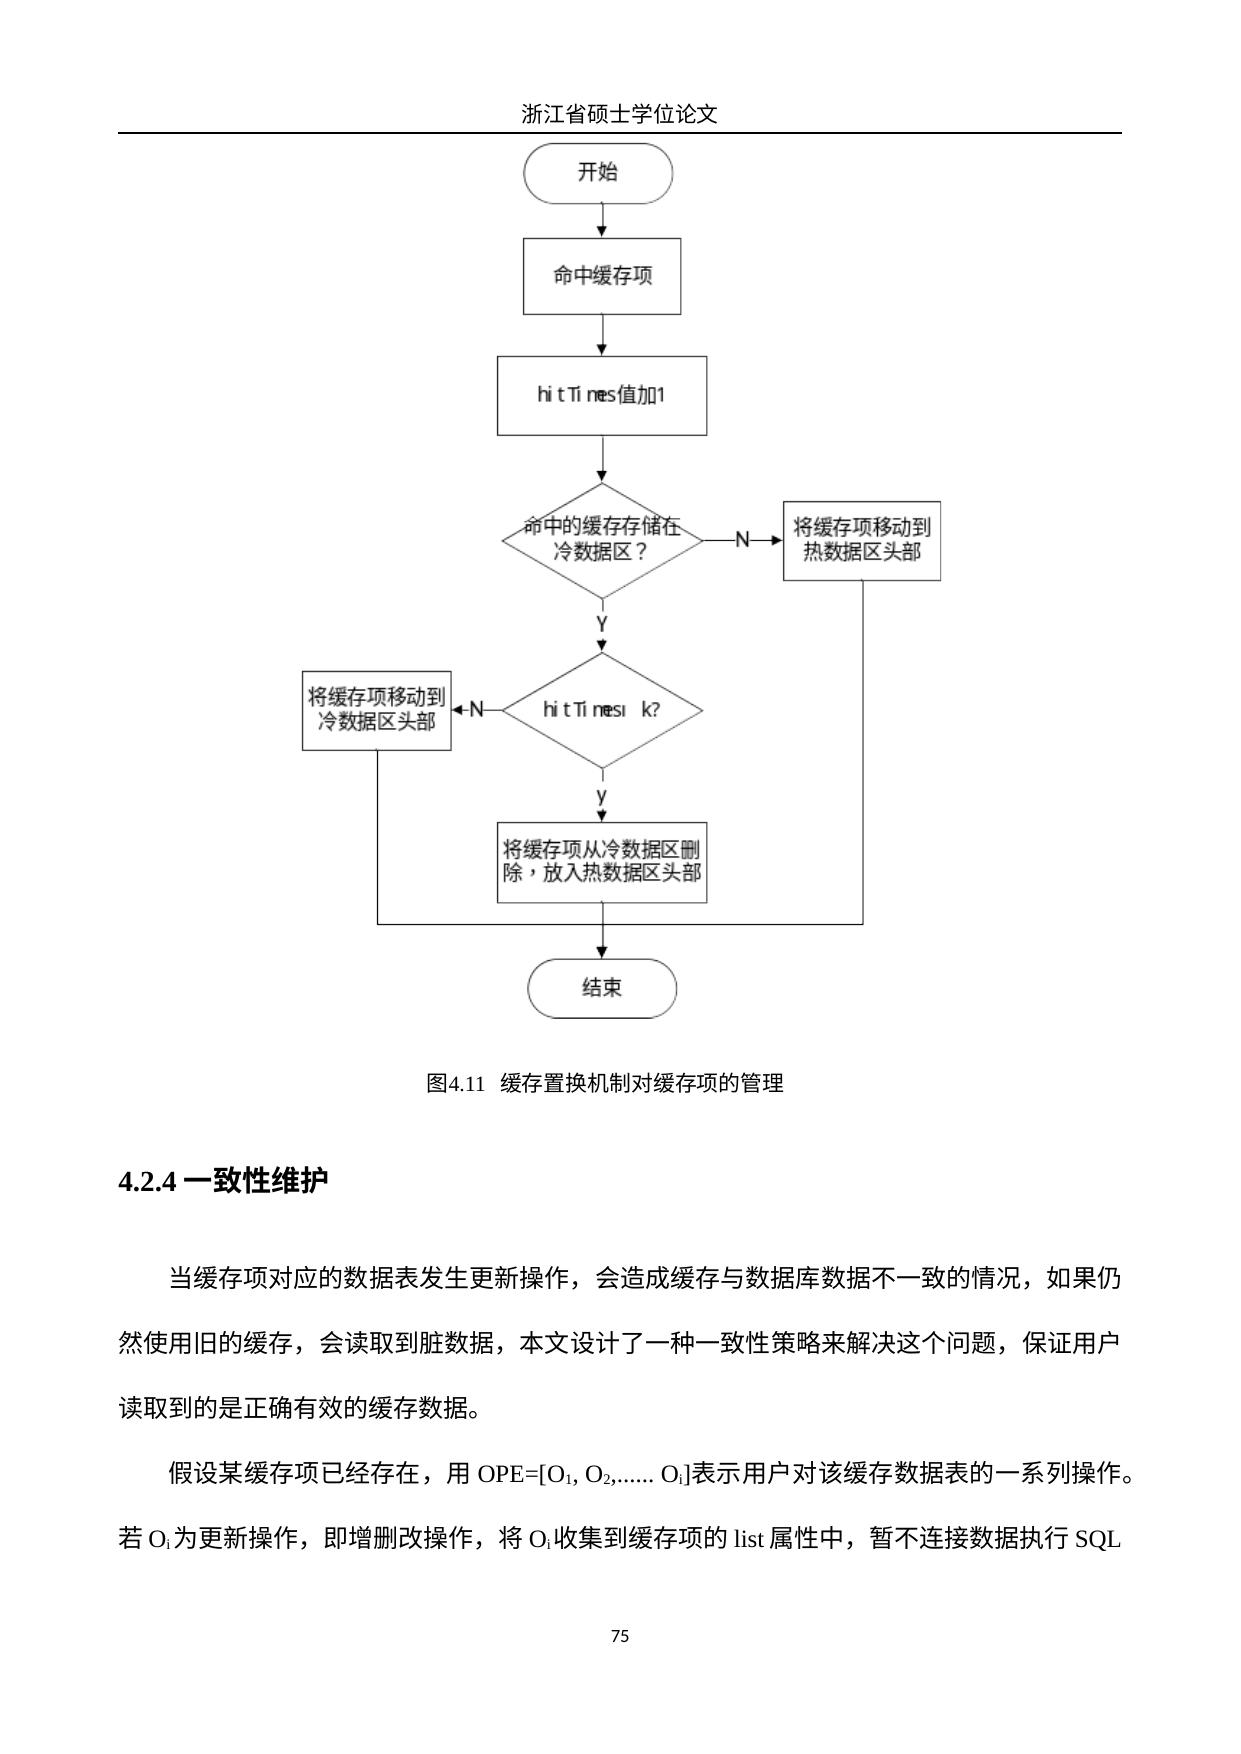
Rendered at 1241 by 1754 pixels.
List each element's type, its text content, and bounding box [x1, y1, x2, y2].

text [118, 1439, 1122, 1569]
subtitle 4.2.4 一致性维护 [118, 1146, 1122, 1211]
list 缓存置换机制对缓存项的管理 [118, 1065, 1122, 1098]
text 当缓存项对应的数据表发生更新操作，会造成缓存与数据库数据不一致的情况，如果仍然使用旧的缓存，会读取到脏数据，本文设计了一种一致性策略来解决这个问题，保证用户读取到的是正确有效的缓存数据。 [118, 1244, 1122, 1439]
